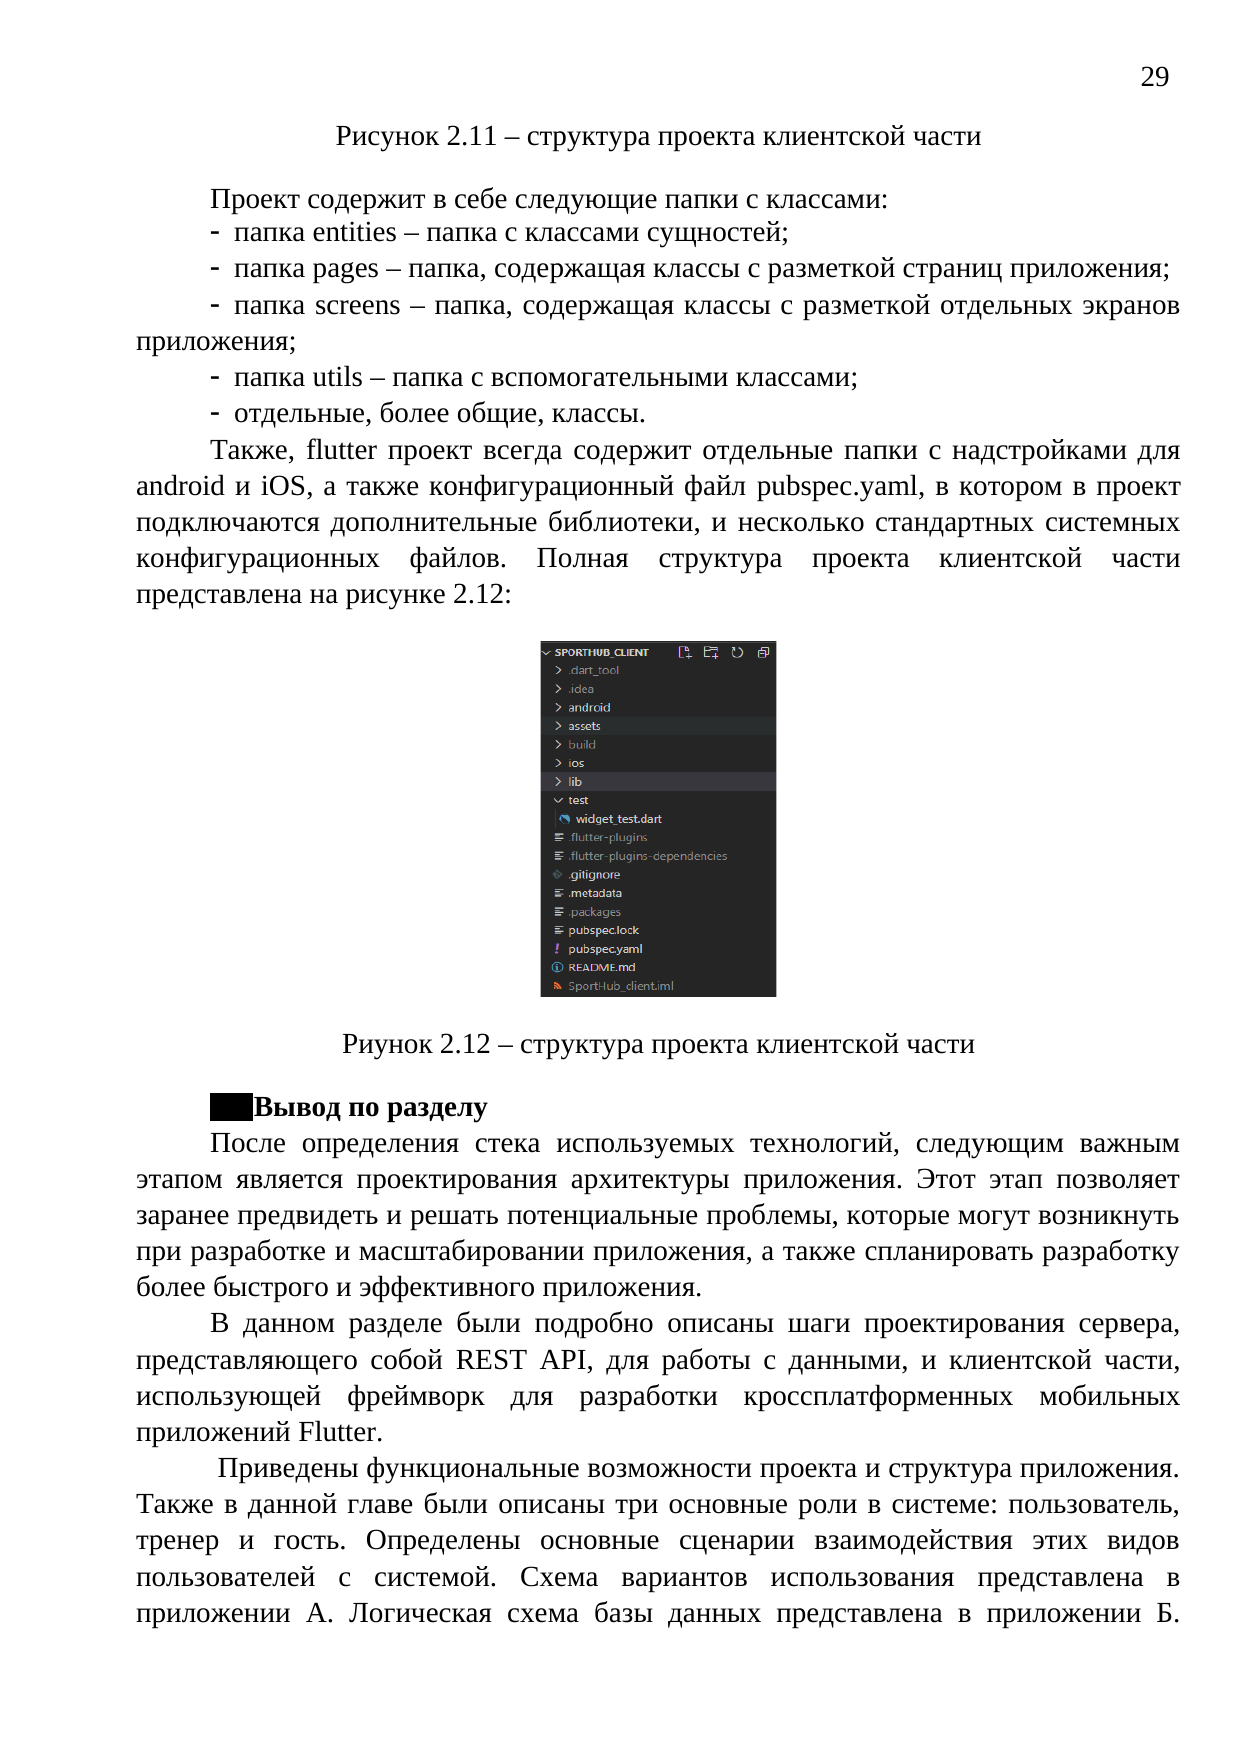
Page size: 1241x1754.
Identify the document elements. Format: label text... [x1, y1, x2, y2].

text Риунок 2.12 – структура проекта клиентской части [136, 1026, 1181, 1059]
text папка utils – папка с вспомогательными классами; [136, 359, 1181, 393]
text папка screens – папка, содержащая классы с разметкой отдельных экранов приложения; [136, 287, 1181, 357]
picture [540, 641, 777, 997]
list Вывод по разделу [210, 1089, 1181, 1122]
text В данном разделе были подробно описаны шаги проектирования сервера, представляющего собой REST API, для работы с данными, и клиентской части, использующей фреймворк для разработки кроссплатформенных мобильных приложений Flutter. [136, 1306, 1181, 1448]
text После определения стека используемых технологий, следующим важным этапом является проектирования архитектуры приложения. Этот этап позволяет заранее предвидеть и решать потенциальные проблемы, которые могут возникнуть при разработке и масштабировании приложения, а также спланировать разработку более быстрого и эффективного приложения. [136, 1125, 1181, 1303]
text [136, 1450, 1181, 1628]
text отдельные, более общие, классы. [136, 396, 1181, 429]
text папка pages – папка, содержащая классы с разметкой страниц приложения; [136, 251, 1181, 284]
list Также, flutter проект всегда содержит отдельные папки с надстройками для android и iOS, а также конфигурационный файл pubspec.yaml, в котором в проект подключаются дополнительные библиотеки, и несколько стандартных системных конфигурационных файлов. Полная структура проекта клиентской части представлена на рисунке 2.12: [136, 432, 1181, 610]
text Рисунок 2.11 – структура проекта клиентской части [136, 118, 1181, 152]
text папка entities – папка с классами сущностей; [136, 214, 1181, 248]
text Проект содержит в себе следующие папки с классами: [136, 181, 1181, 214]
